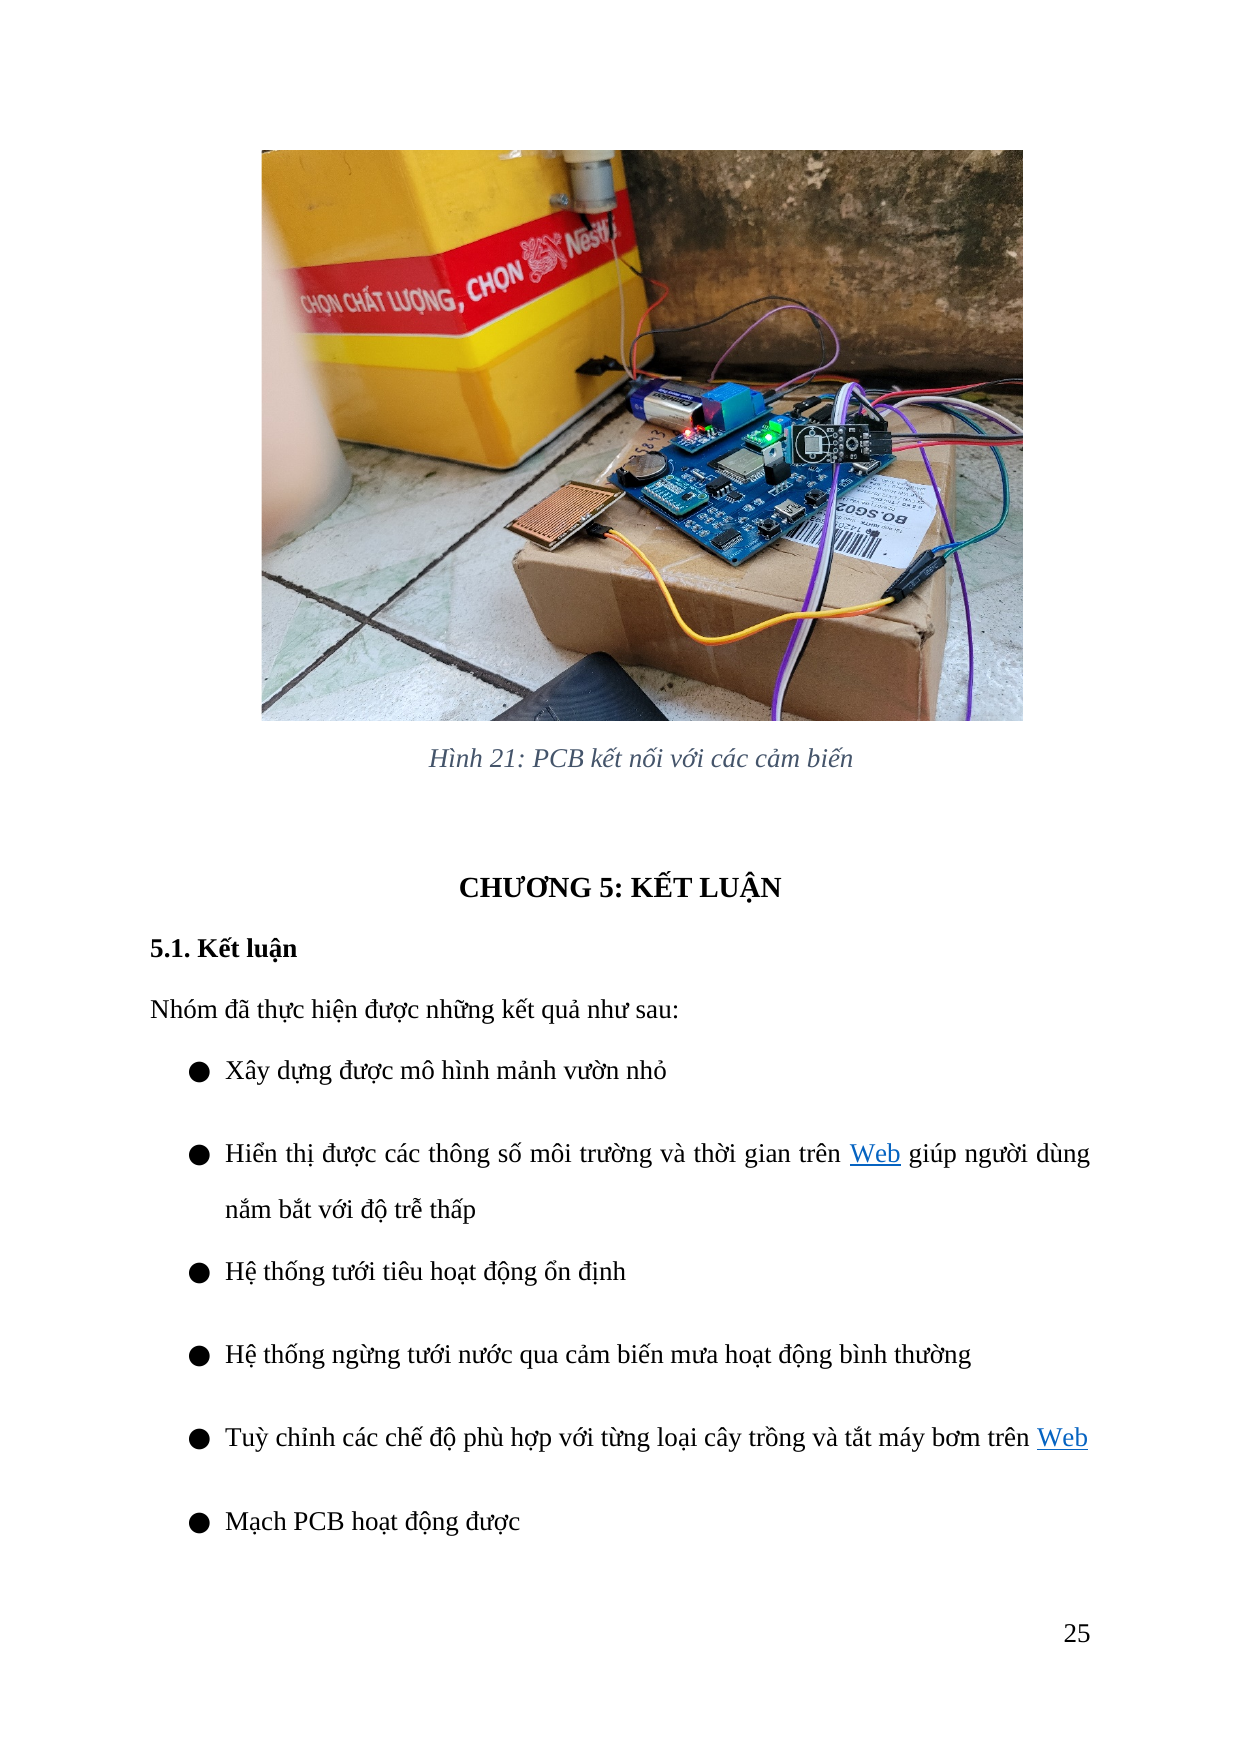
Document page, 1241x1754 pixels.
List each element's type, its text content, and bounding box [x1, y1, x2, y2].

picture [261, 150, 1023, 721]
list Hệ thống ngừng tưới nước qua cảm biến mưa hoạt động bình thường [187, 1323, 1090, 1379]
list Xây dựng được mô hình mảnh vườn nhỏ [187, 1039, 1090, 1095]
list Tuỳ chỉnh các chế độ phù hợp với từng loại cây trồng và tắt máy bơm trên Web [187, 1407, 1090, 1462]
list Hiển thị được các thông số môi trường và thời gian trên Web giúp người dùng nắm bắt với độ trễ thấp [187, 1123, 1090, 1225]
text Hình 21: PCB kết nối với các cảm biến [150, 742, 1090, 773]
subtitle 5.1. Kết luận [150, 932, 1090, 963]
subtitle CHƯƠNG 5: KẾT LUẬN [150, 870, 1090, 903]
text Nhóm đã thực hiện được những kết quả như sau: [150, 993, 1090, 1024]
list Mạch PCB hoạt động được [187, 1490, 1090, 1546]
list Hệ thống tưới tiêu hoạt động ổn định [187, 1240, 1090, 1296]
